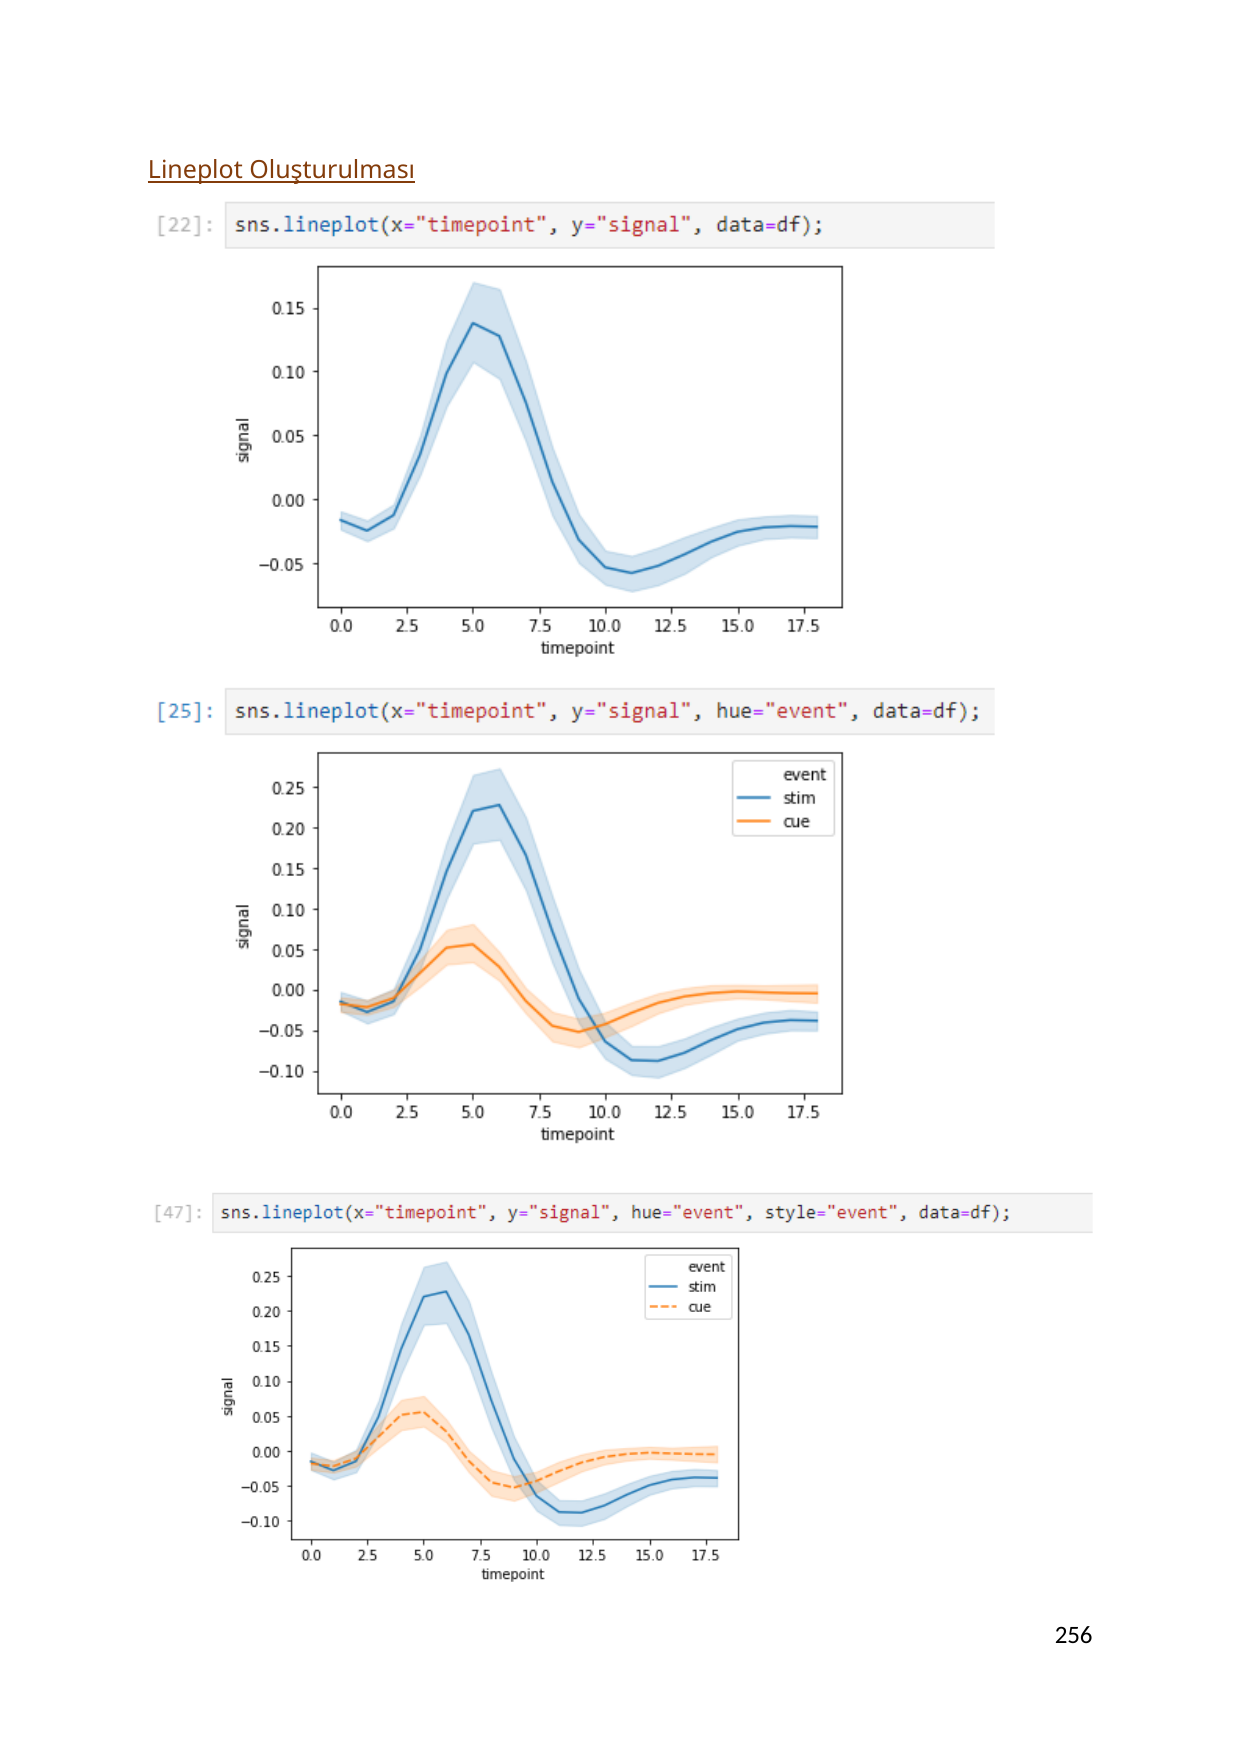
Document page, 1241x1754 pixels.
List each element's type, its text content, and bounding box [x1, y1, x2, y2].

subtitle Lineplot Oluşturulması [148, 152, 1092, 186]
picture [147, 1178, 1093, 1590]
picture [147, 188, 995, 1159]
